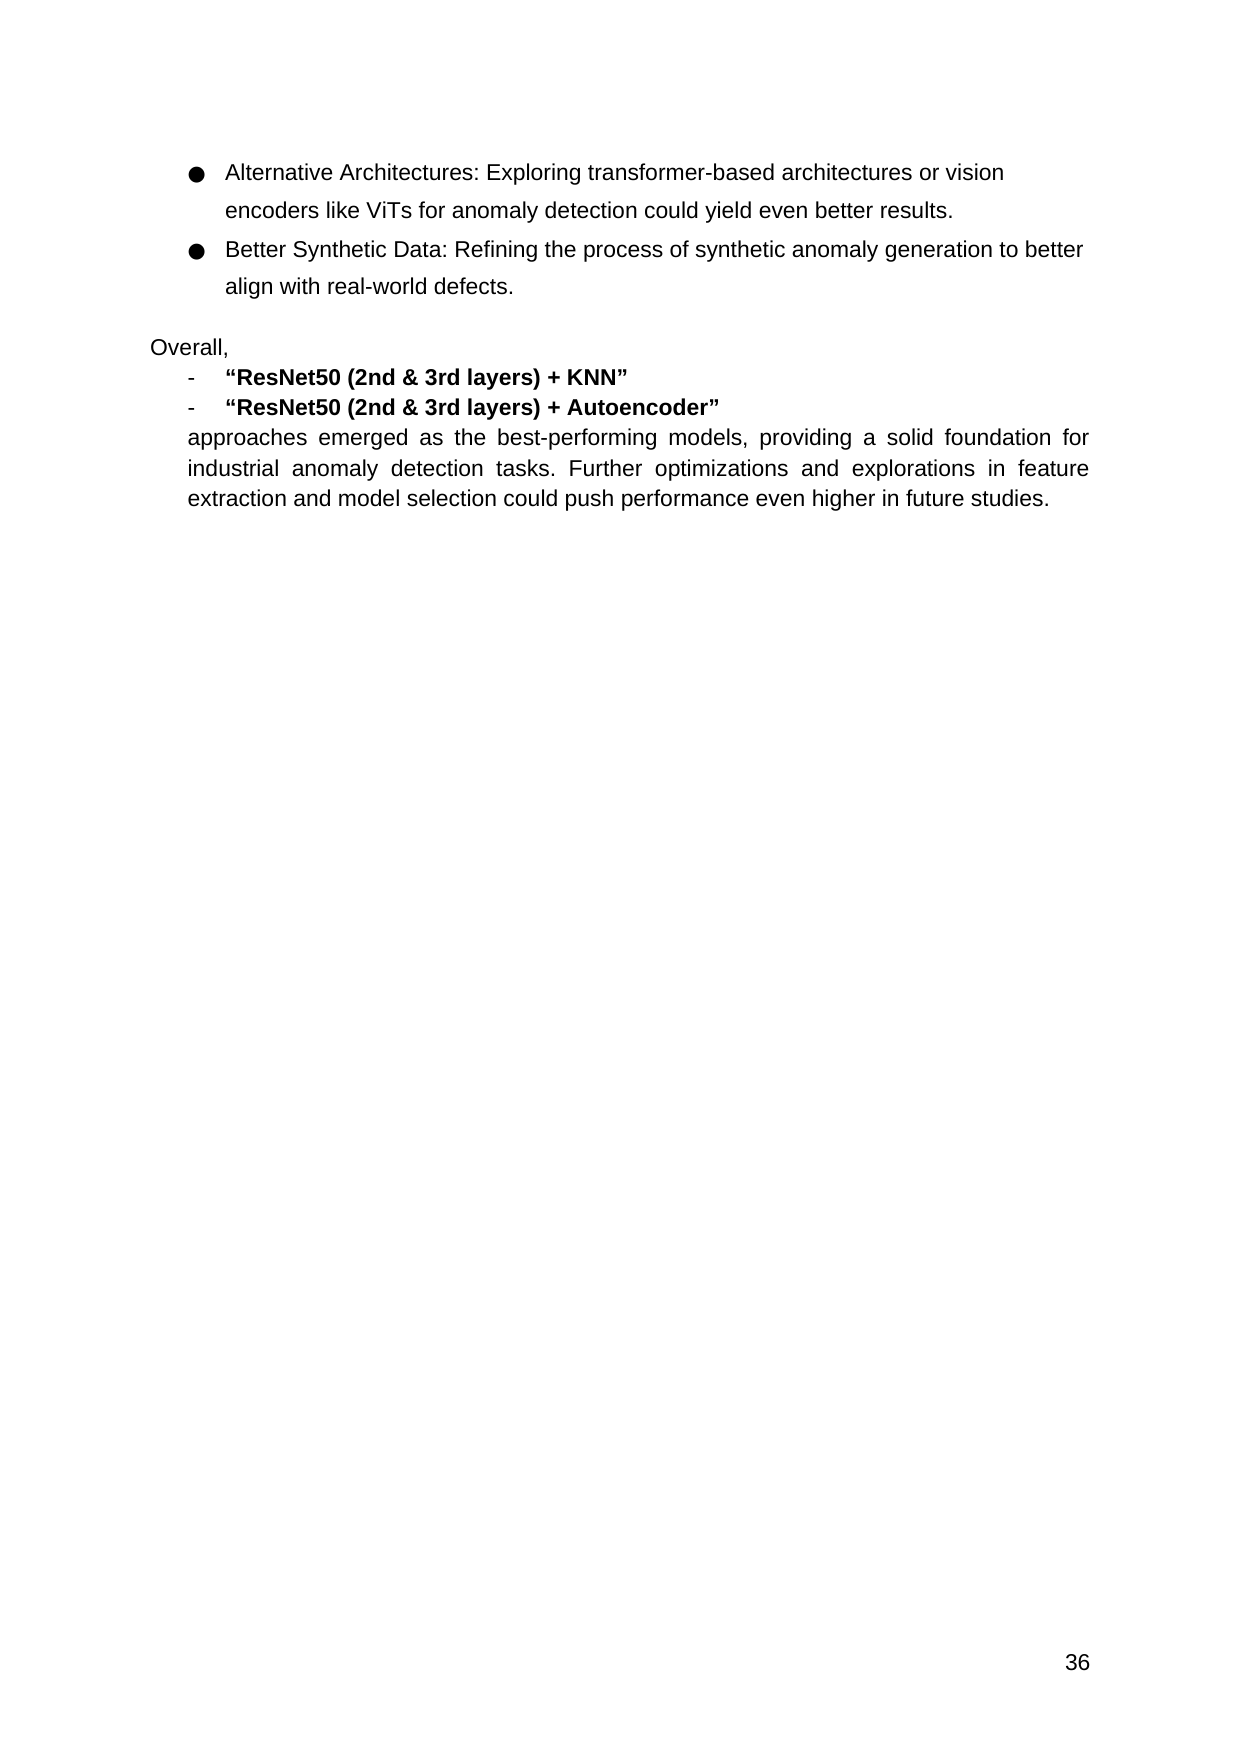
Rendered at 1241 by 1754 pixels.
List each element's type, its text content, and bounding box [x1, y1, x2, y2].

list “ResNet50 (2nd & 3rd layers) + Autoencoder” [187, 394, 1090, 421]
list Better Synthetic Data: Refining the process of synthetic anomaly generation to better align with real-world defects. [187, 227, 1090, 300]
list “ResNet50 (2nd & 3rd layers) + KNN” [187, 364, 1090, 390]
text approaches emerged as the best-performing models, providing a solid foundation for industrial anomaly detection tasks. Further optimizations and explorations in feature extraction and model selection could push performance even higher in future studies. [187, 424, 1090, 511]
list Alternative Architectures: Exploring transformer-based architectures or vision encoders like ViTs for anomaly detection could yield even better results. [187, 150, 1090, 223]
text Overall, [150, 334, 1090, 360]
